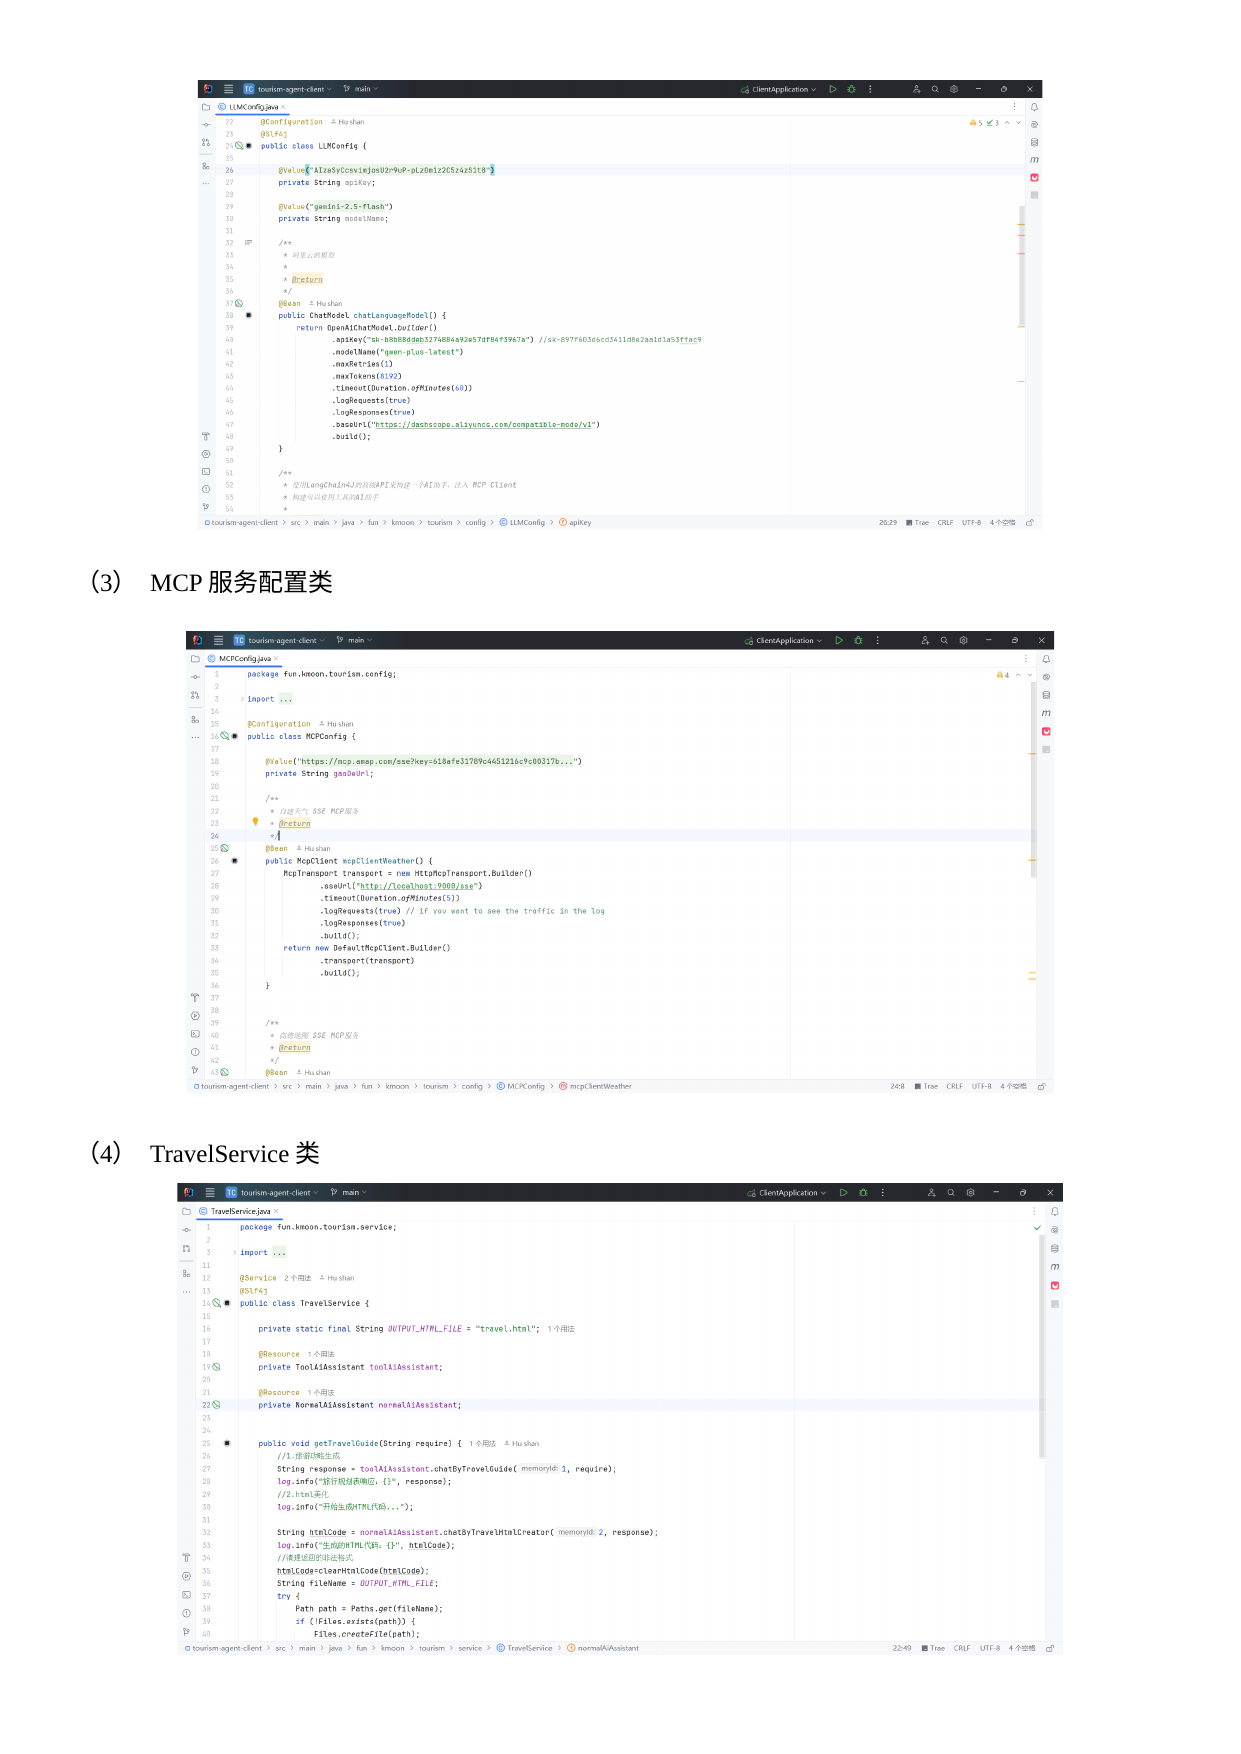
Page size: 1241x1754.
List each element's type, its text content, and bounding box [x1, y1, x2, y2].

picture [186, 631, 1055, 1093]
list MCP 服务配置类 [75, 548, 1165, 613]
list TravelService 类 [75, 1119, 1165, 1184]
picture [177, 1183, 1063, 1655]
picture [197, 80, 1043, 529]
